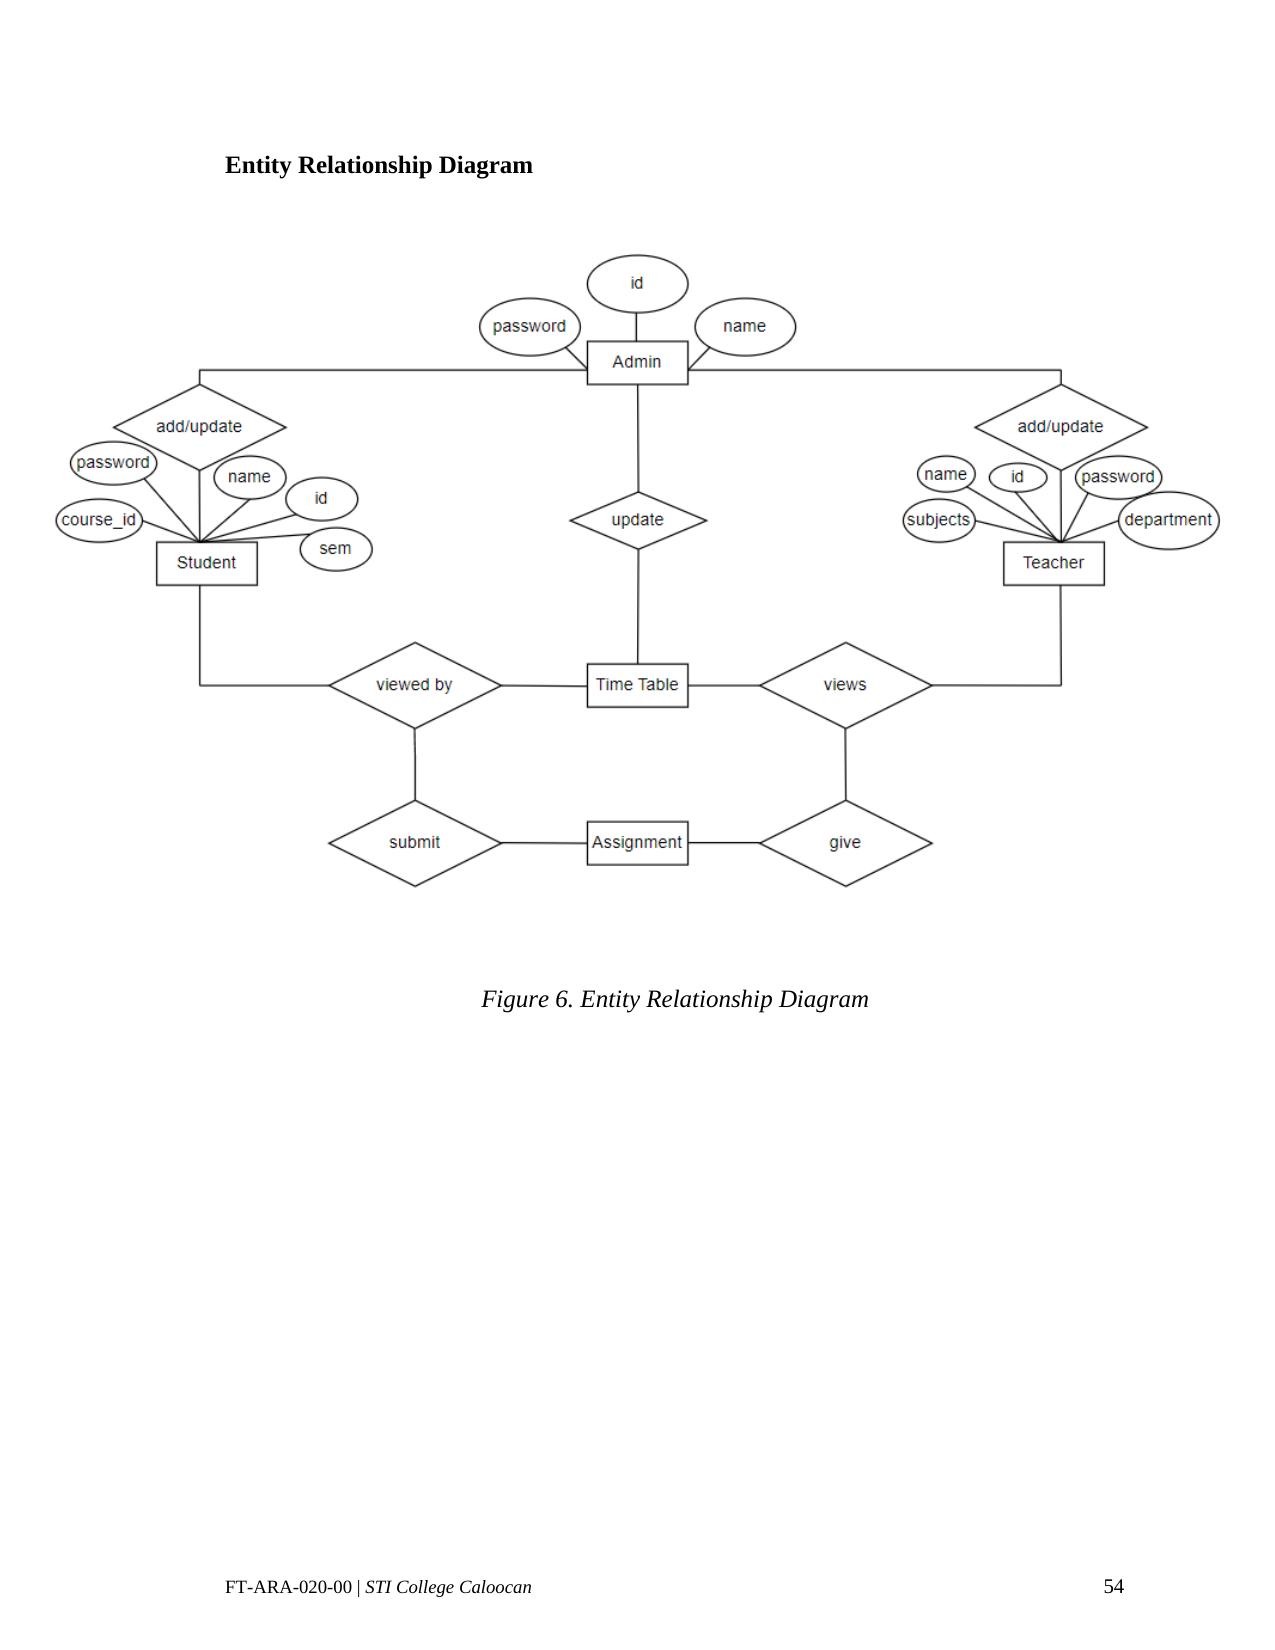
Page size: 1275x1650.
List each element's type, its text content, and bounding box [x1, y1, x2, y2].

text Entity Relationship Diagram [225, 150, 1125, 179]
text Figure 6. Entity Relationship Diagram [225, 984, 1125, 1012]
picture [33, 235, 1244, 909]
